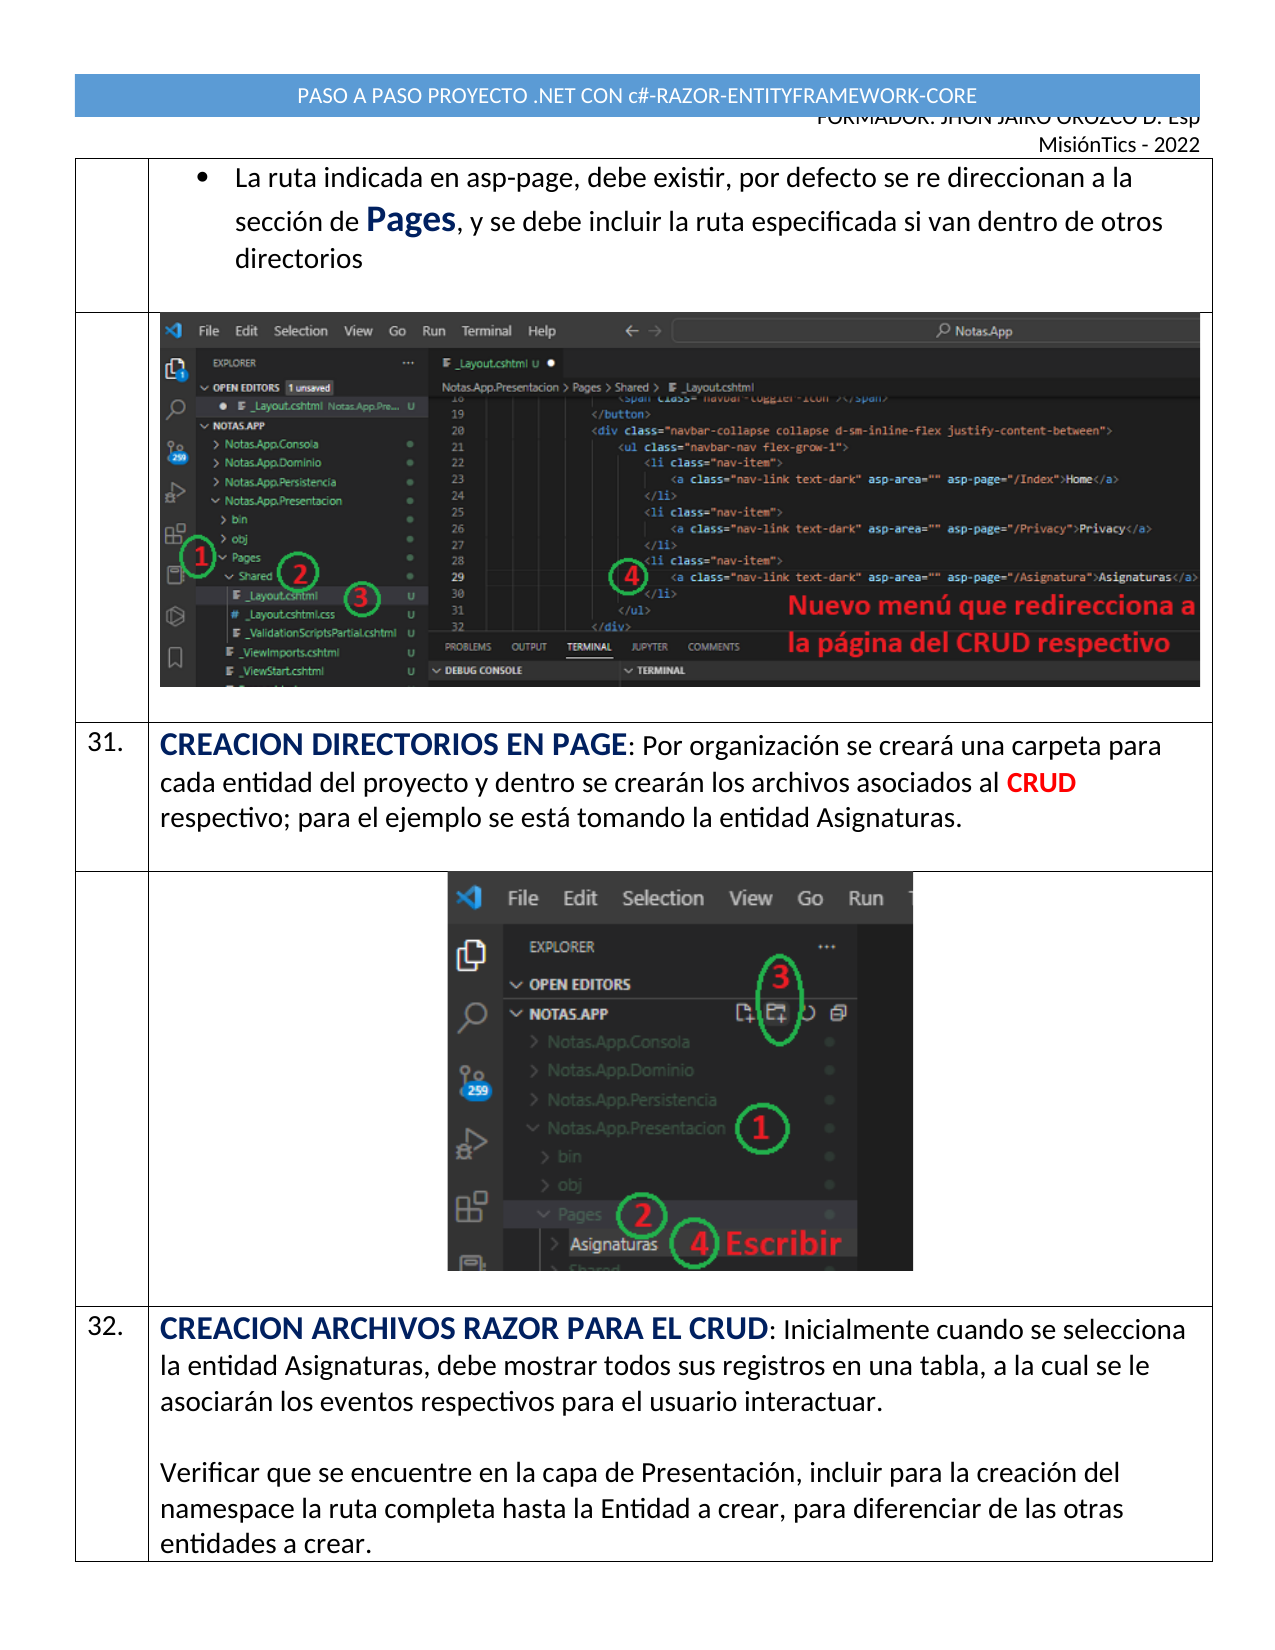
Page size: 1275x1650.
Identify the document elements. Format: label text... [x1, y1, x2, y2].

table_cell [76, 313, 148, 722]
table_cell [76, 872, 148, 1306]
picture [160, 312, 1201, 687]
table_cell [76, 723, 148, 871]
table_cell [149, 872, 1212, 1306]
table_cell [76, 1307, 148, 1561]
table_cell [149, 313, 1212, 722]
table_cell [76, 159, 148, 312]
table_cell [149, 1307, 1212, 1561]
table_cell CREACION DIRECTORIOS EN PAGE: Por organización se creará una carpeta para cada entidad del proyecto y dentro se crearán los archivos asociados al CRUD respectivo; para el ejemplo se está tomando la entidad Asignaturas. [149, 723, 1212, 871]
picture [447, 871, 914, 1271]
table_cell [149, 159, 1212, 312]
